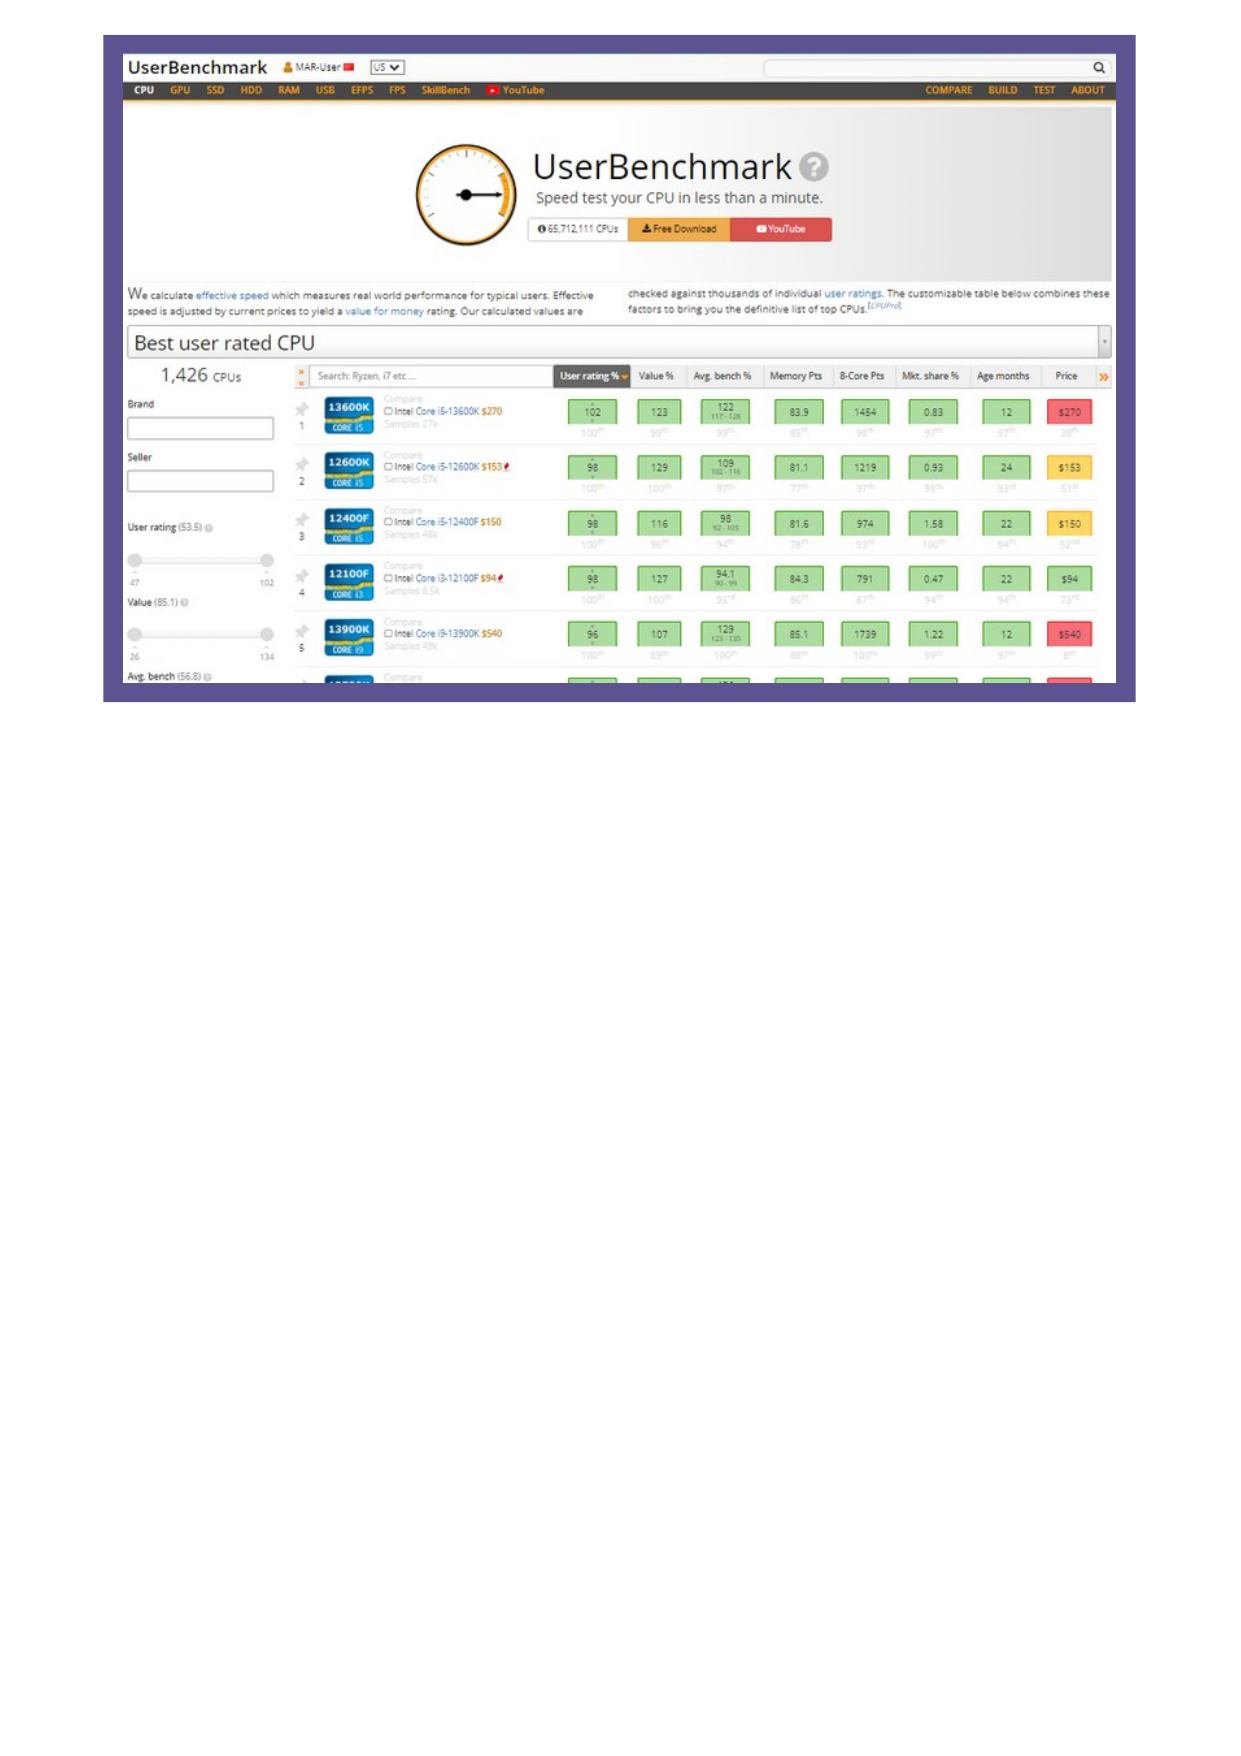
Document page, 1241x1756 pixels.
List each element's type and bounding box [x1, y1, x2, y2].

picture [123, 53, 1116, 683]
